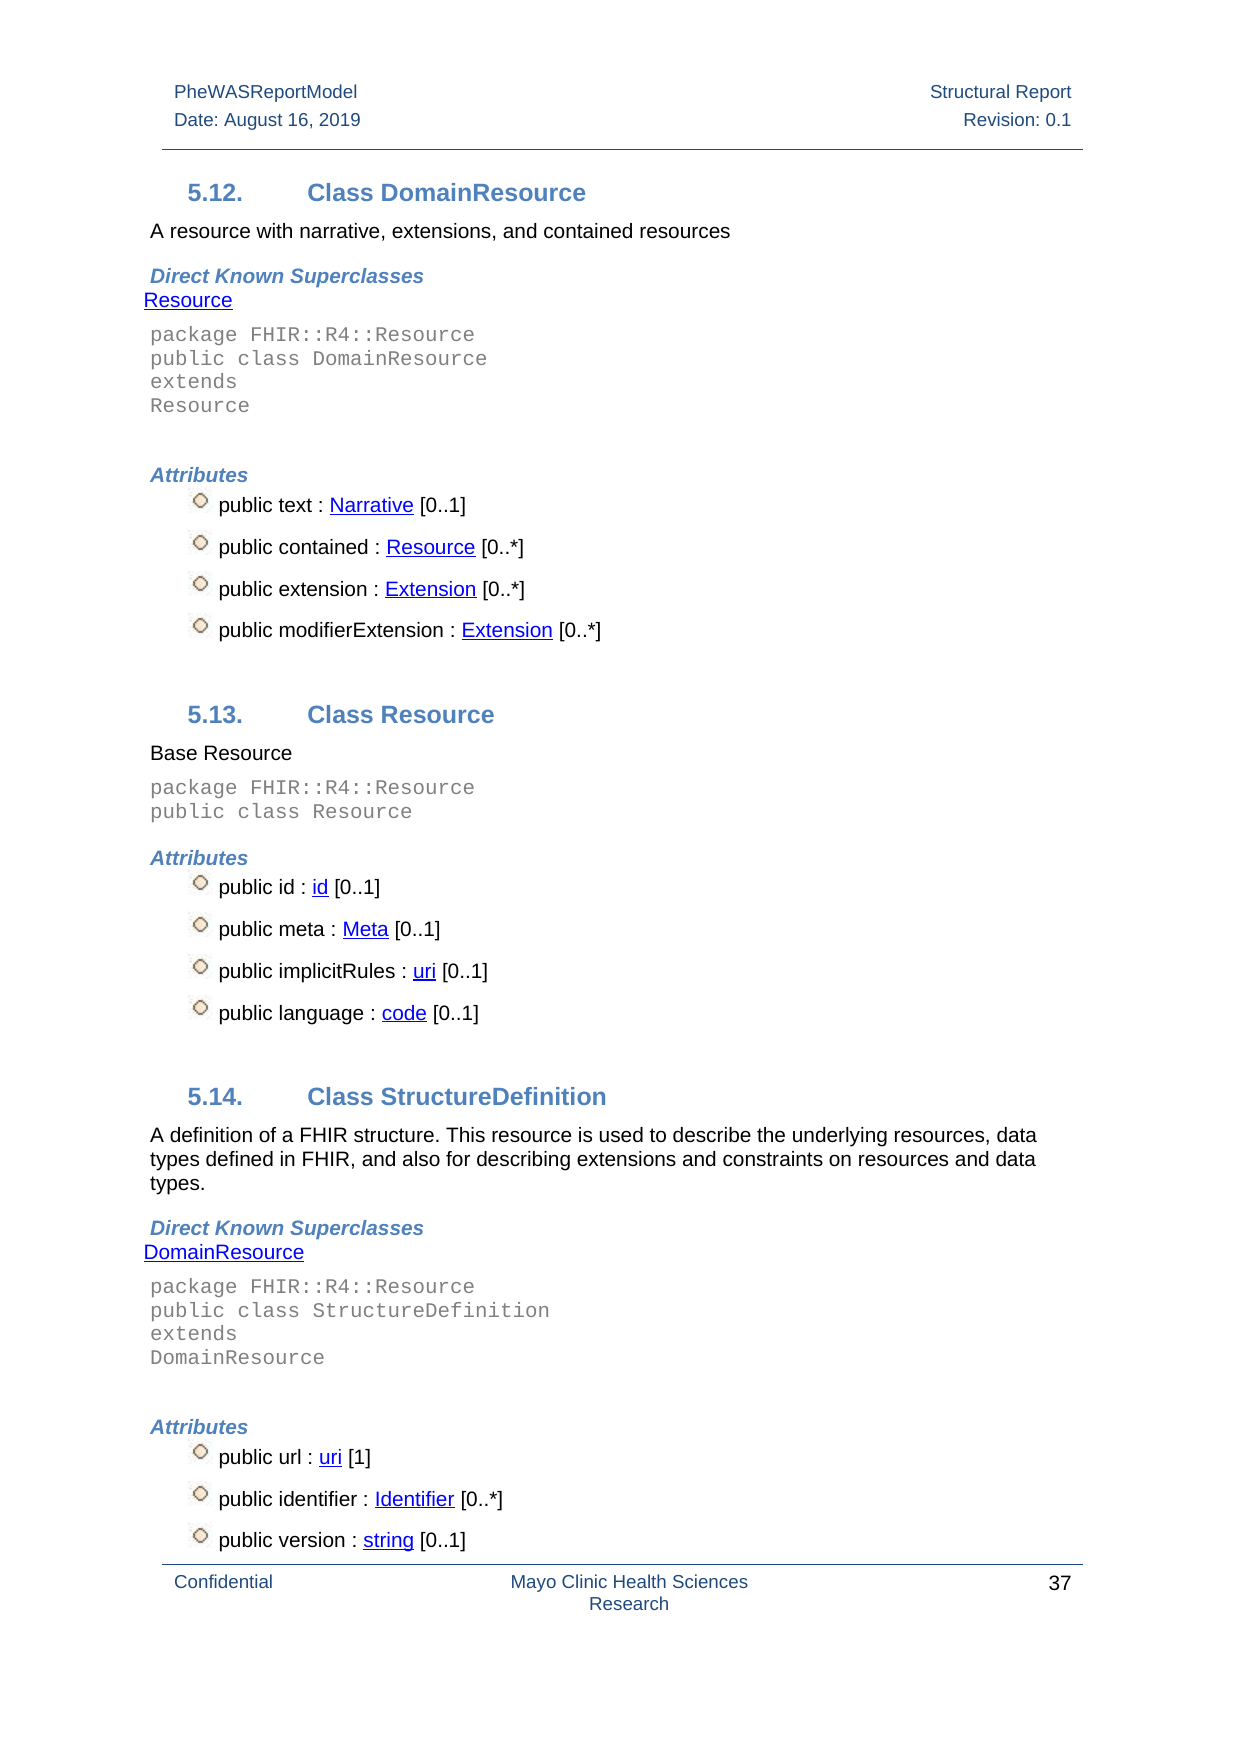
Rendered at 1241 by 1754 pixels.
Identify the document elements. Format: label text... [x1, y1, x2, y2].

text public text : Narrative [0..1] [187, 487, 1090, 517]
picture [187, 571, 213, 596]
text package FHIR::R4::Resource [150, 324, 1090, 348]
picture [187, 529, 213, 555]
subtitle Attributes [150, 463, 1090, 487]
text public implicitRules : uri [0..1] [187, 953, 1090, 982]
picture [187, 911, 213, 937]
text public class DomainResource [150, 348, 1090, 372]
picture [187, 869, 213, 895]
subtitle Direct Known Superclasses [150, 1216, 1090, 1239]
text public url : uri [1] [187, 1439, 1090, 1468]
text Resource [143, 288, 1090, 312]
text extends [150, 372, 1090, 395]
picture [187, 612, 213, 638]
text public identifier : Identifier [0..*] [187, 1481, 1090, 1510]
text Base Resource [150, 741, 1090, 765]
text extends [150, 1323, 1090, 1347]
text public version : string [0..1] [187, 1523, 1090, 1552]
text DomainResource [143, 1239, 1090, 1263]
text public modifierExtension : Extension [0..*] [187, 613, 1090, 642]
text DomainResource [150, 1347, 1090, 1371]
text public class StructureDefinition [150, 1300, 1090, 1323]
subtitle Attributes [150, 1415, 1090, 1439]
text public contained : Resource [0..*] [187, 529, 1090, 558]
picture [187, 953, 213, 979]
text public class Resource [150, 801, 1090, 824]
text package FHIR::R4::Resource [150, 777, 1090, 801]
picture [187, 1481, 213, 1506]
text public extension : Extension [0..*] [187, 571, 1090, 600]
subtitle Class Resource [187, 699, 1090, 728]
text Resource [150, 395, 1090, 419]
picture [187, 487, 213, 513]
picture [187, 1522, 213, 1548]
picture [187, 995, 213, 1020]
text A definition of a FHIR structure. This resource is used to describe the underlying resources, data types defined in FHIR, and also for describing extensions and constraints on resources and data types. [150, 1123, 1090, 1195]
subtitle Class DomainResource [187, 178, 1090, 207]
subtitle Class StructureDefinition [187, 1082, 1090, 1110]
text public id : id [0..1] [187, 869, 1090, 899]
subtitle Direct Known Superclasses [150, 264, 1090, 288]
text package FHIR::R4::Resource [150, 1276, 1090, 1300]
subtitle Attributes [150, 845, 1090, 869]
text public meta : Meta [0..1] [187, 911, 1090, 941]
text public language : code [0..1] [187, 995, 1090, 1024]
picture [187, 1439, 213, 1464]
text A resource with narrative, extensions, and contained resources [150, 219, 1090, 243]
